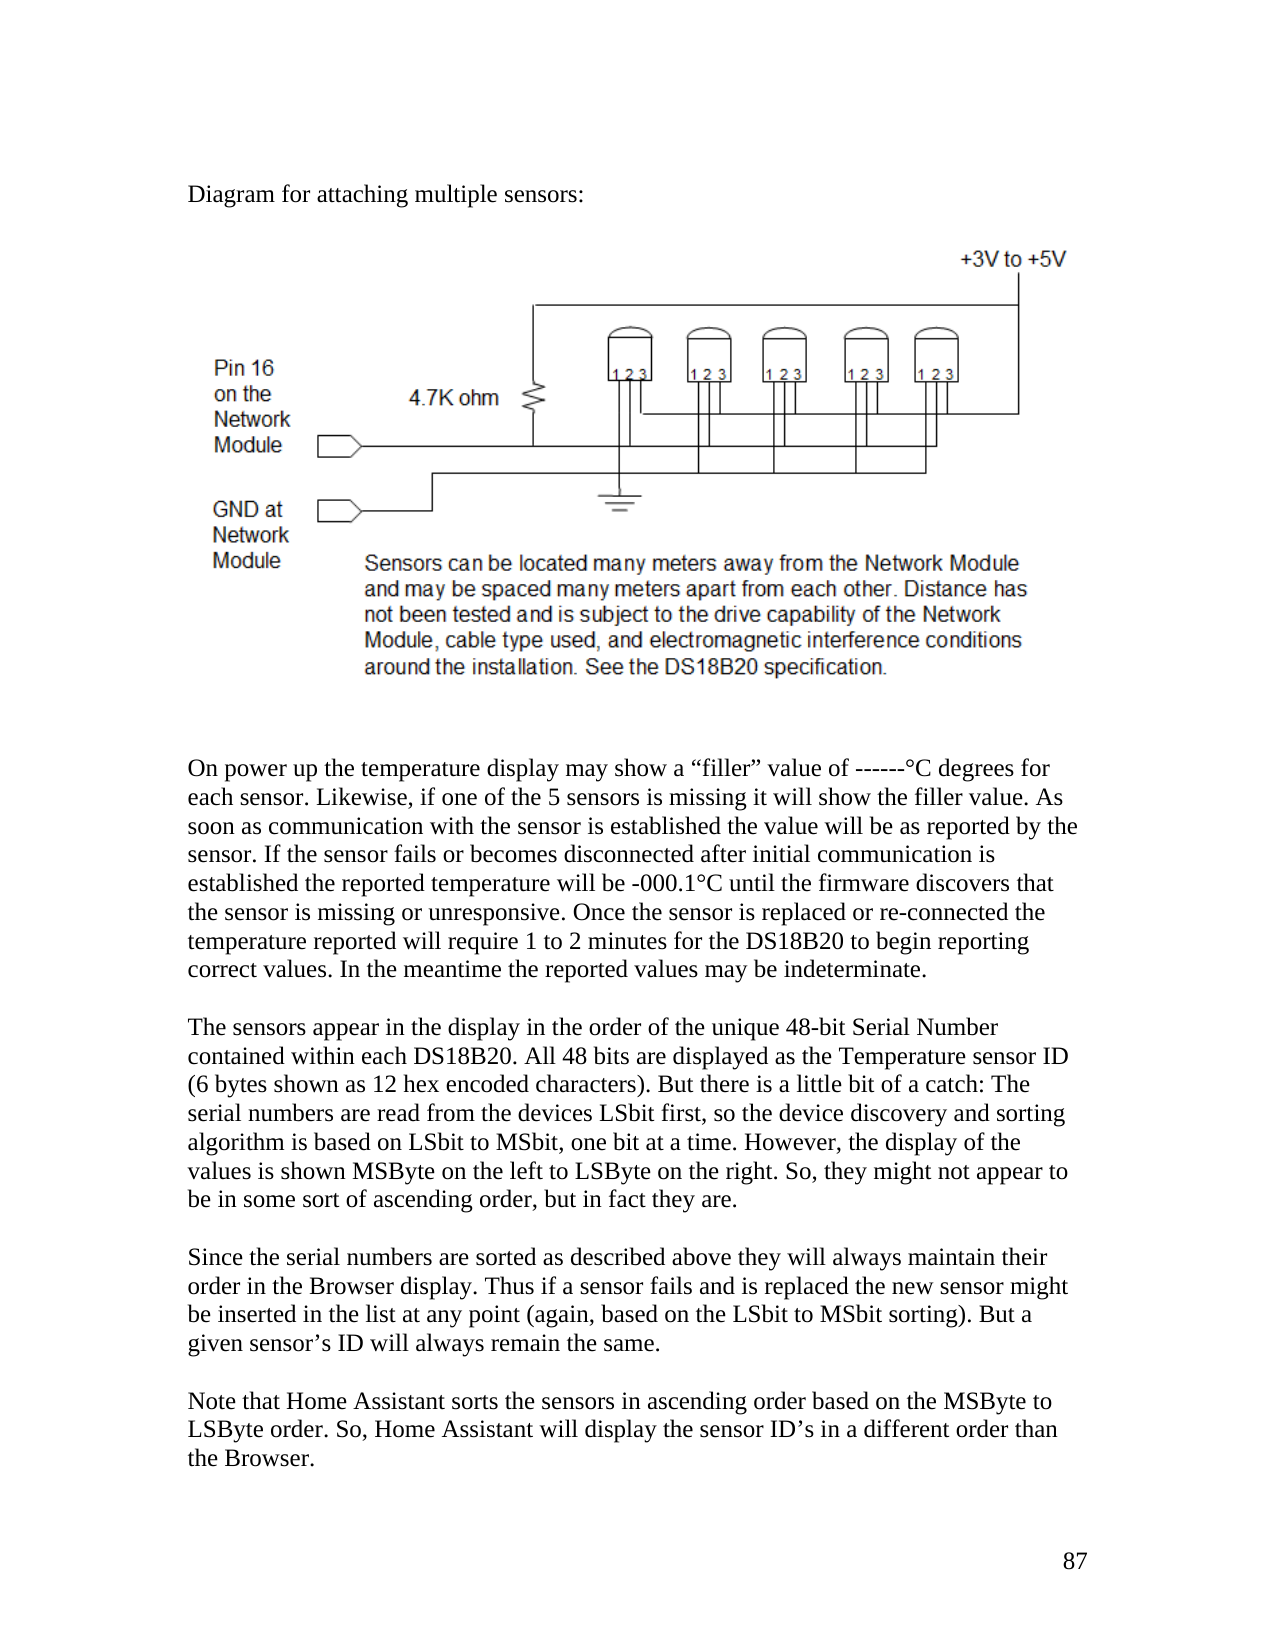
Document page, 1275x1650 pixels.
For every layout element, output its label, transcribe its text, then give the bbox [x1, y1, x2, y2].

text On power up the temperature display may show a “filler” value of ------°C degrees for each sensor. Likewise, if one of the 5 sensors is missing it will show the filler value. As soon as communication with the sensor is established the value will be as reported by the sensor. If the sensor fails or becomes disconnected after initial communication is established the reported temperature will be -000.1°C until the firmware discovers that the sensor is missing or unresponsive. Once the sensor is replaced or re-connected the temperature reported will require 1 to 2 minutes for the DS18B20 to begin reporting correct values. In the meantime the reported values may be indeterminate. [187, 753, 1087, 983]
text The sensors appear in the display in the order of the unique 48-bit Serial Number contained within each DS18B20. All 48 bits are displayed as the Temperature sensor ID (6 bytes shown as 12 hex encoded characters). But there is a little bit of a catch: The serial numbers are read from the devices LSbit first, so the device discovery and sorting algorithm is based on LSbit to MSbit, one bit at a time. However, the display of the values is shown MSByte on the left to LSByte on the right. So, they might not appear to be in some sort of ascending order, but in fact they are. [187, 1012, 1087, 1213]
text Note that Home Assistant sorts the sensors in ascending order based on the MSByte to LSByte order. So, Home Assistant will display the sensor ID’s in a different order than the Browser. [187, 1386, 1087, 1472]
picture [187, 236, 1080, 696]
text Since the serial numbers are sorted as described above they will always maintain their order in the Browser display. Thus if a sensor fails and is replaced the new sensor might be inserted in the list at any point (again, based on the LSbit to MSbit sorting). But a given sensor’s ID will always remain the same. [187, 1242, 1087, 1357]
text Diagram for attaching multiple sensors: [187, 179, 1087, 207]
